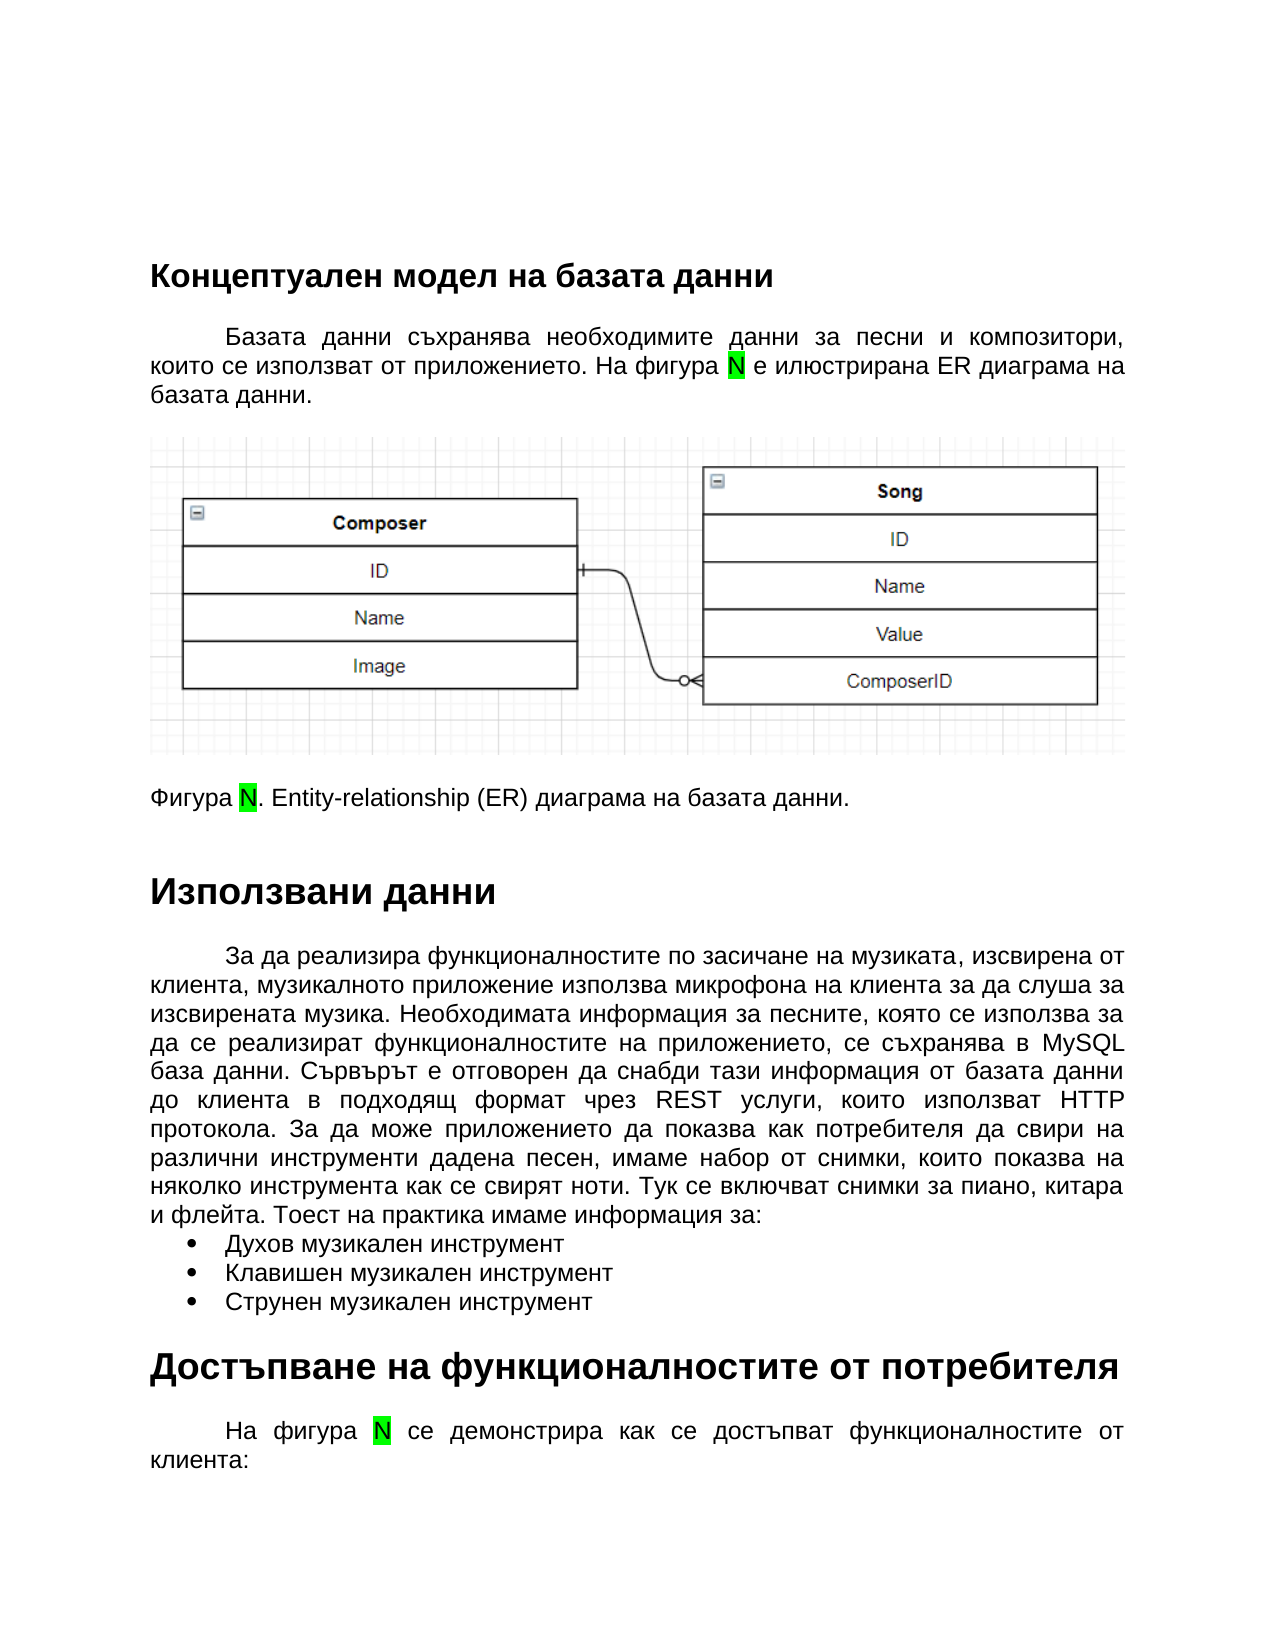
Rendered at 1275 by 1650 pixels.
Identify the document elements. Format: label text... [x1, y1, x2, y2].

list Клавишен музикален инструмент [187, 1258, 1125, 1287]
text Базата данни съхранява необходимите данни за песни и композитори, които се използват от приложението. На фигура N е илюстрирана ER диаграма на базата данни. [150, 322, 1125, 408]
list Духов музикален инструмент [187, 1229, 1125, 1258]
text Достъпване на функционалностите от потребителя [150, 1344, 1125, 1387]
list Струнен музикален инструмент [187, 1287, 1125, 1315]
text Използвани данни [150, 869, 1125, 913]
text Концептуален модел на базата данни [150, 256, 1125, 294]
picture [150, 437, 1125, 755]
text Фигура N. Entity-relationship (ER) диаграма на базата данни. [257, 783, 1125, 812]
text На фигура N се демонстрира как се достъпват функционалностите от клиента: [150, 1416, 1125, 1473]
text За да реализира функционалностите по засичане на музиката, изсвирена от клиента, музикалното приложение използва микрофона на клиента за да слуша за изсвирената музика. Необходимата информация за песните, която се използва за да се реализират функционалностите на приложението, се съхранява в MySQL база данни. Сървърът е отговорен да снабди тази информация от базата данни до клиента в подходящ формат чрез REST услуги, които използват HTTP протокола. За да може приложението да показва как потребителя да свири на различни инструменти дадена песен, имаме набор от снимки, които показва на няколко инструмента как се свирят ноти. Тук се включват снимки за пиано, китара и флейта. Тоест на практика имаме информация за: [150, 941, 1125, 1229]
